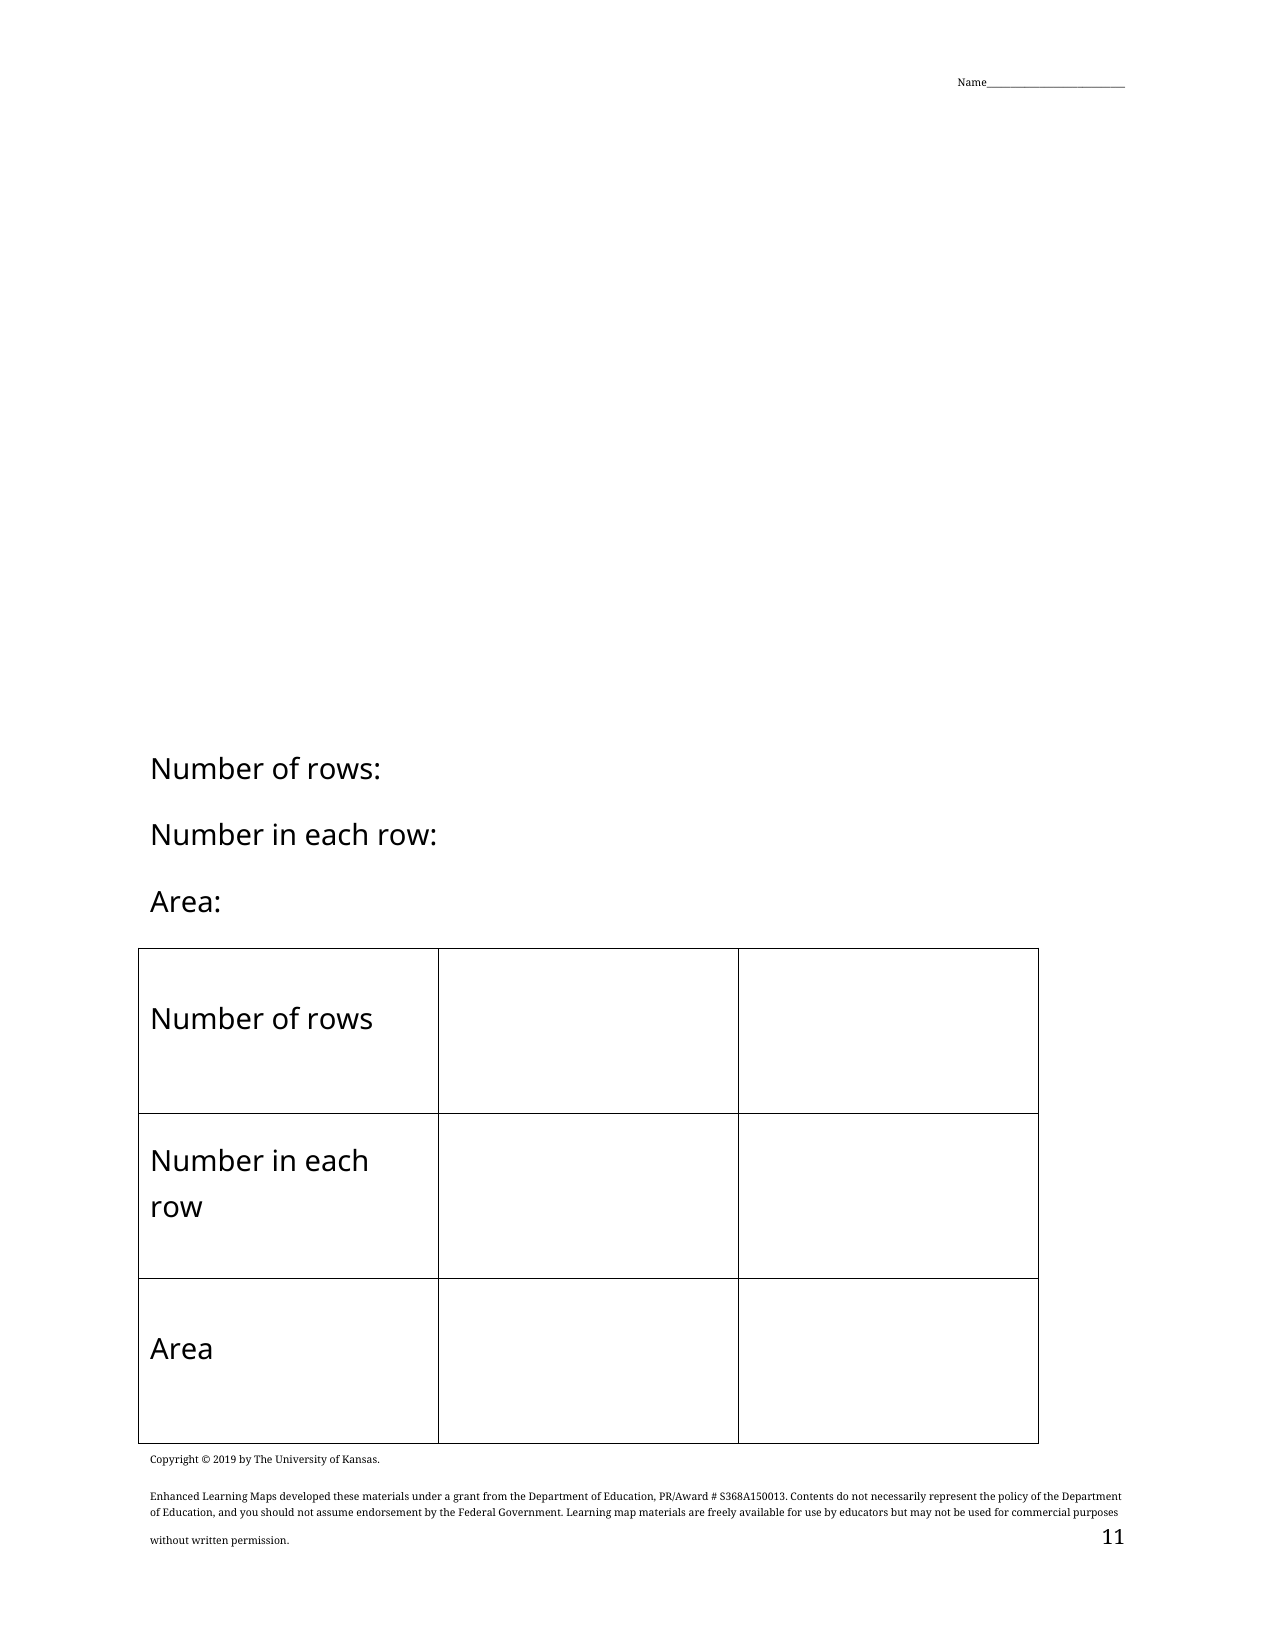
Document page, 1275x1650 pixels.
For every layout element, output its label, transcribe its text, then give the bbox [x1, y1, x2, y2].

table_header Number of rows [139, 949, 438, 1112]
table_cell [739, 1279, 1038, 1442]
table_cell Area [139, 1279, 438, 1442]
table_header [439, 949, 738, 1112]
text Number in each row: [150, 814, 1125, 854]
table_cell [739, 1114, 1038, 1277]
table_cell [439, 1279, 738, 1442]
table_cell Number in each row [139, 1114, 438, 1277]
text Area: [150, 881, 1125, 921]
text Number of rows: [150, 748, 1125, 788]
table_header [739, 949, 1038, 1112]
table_cell [439, 1114, 738, 1277]
